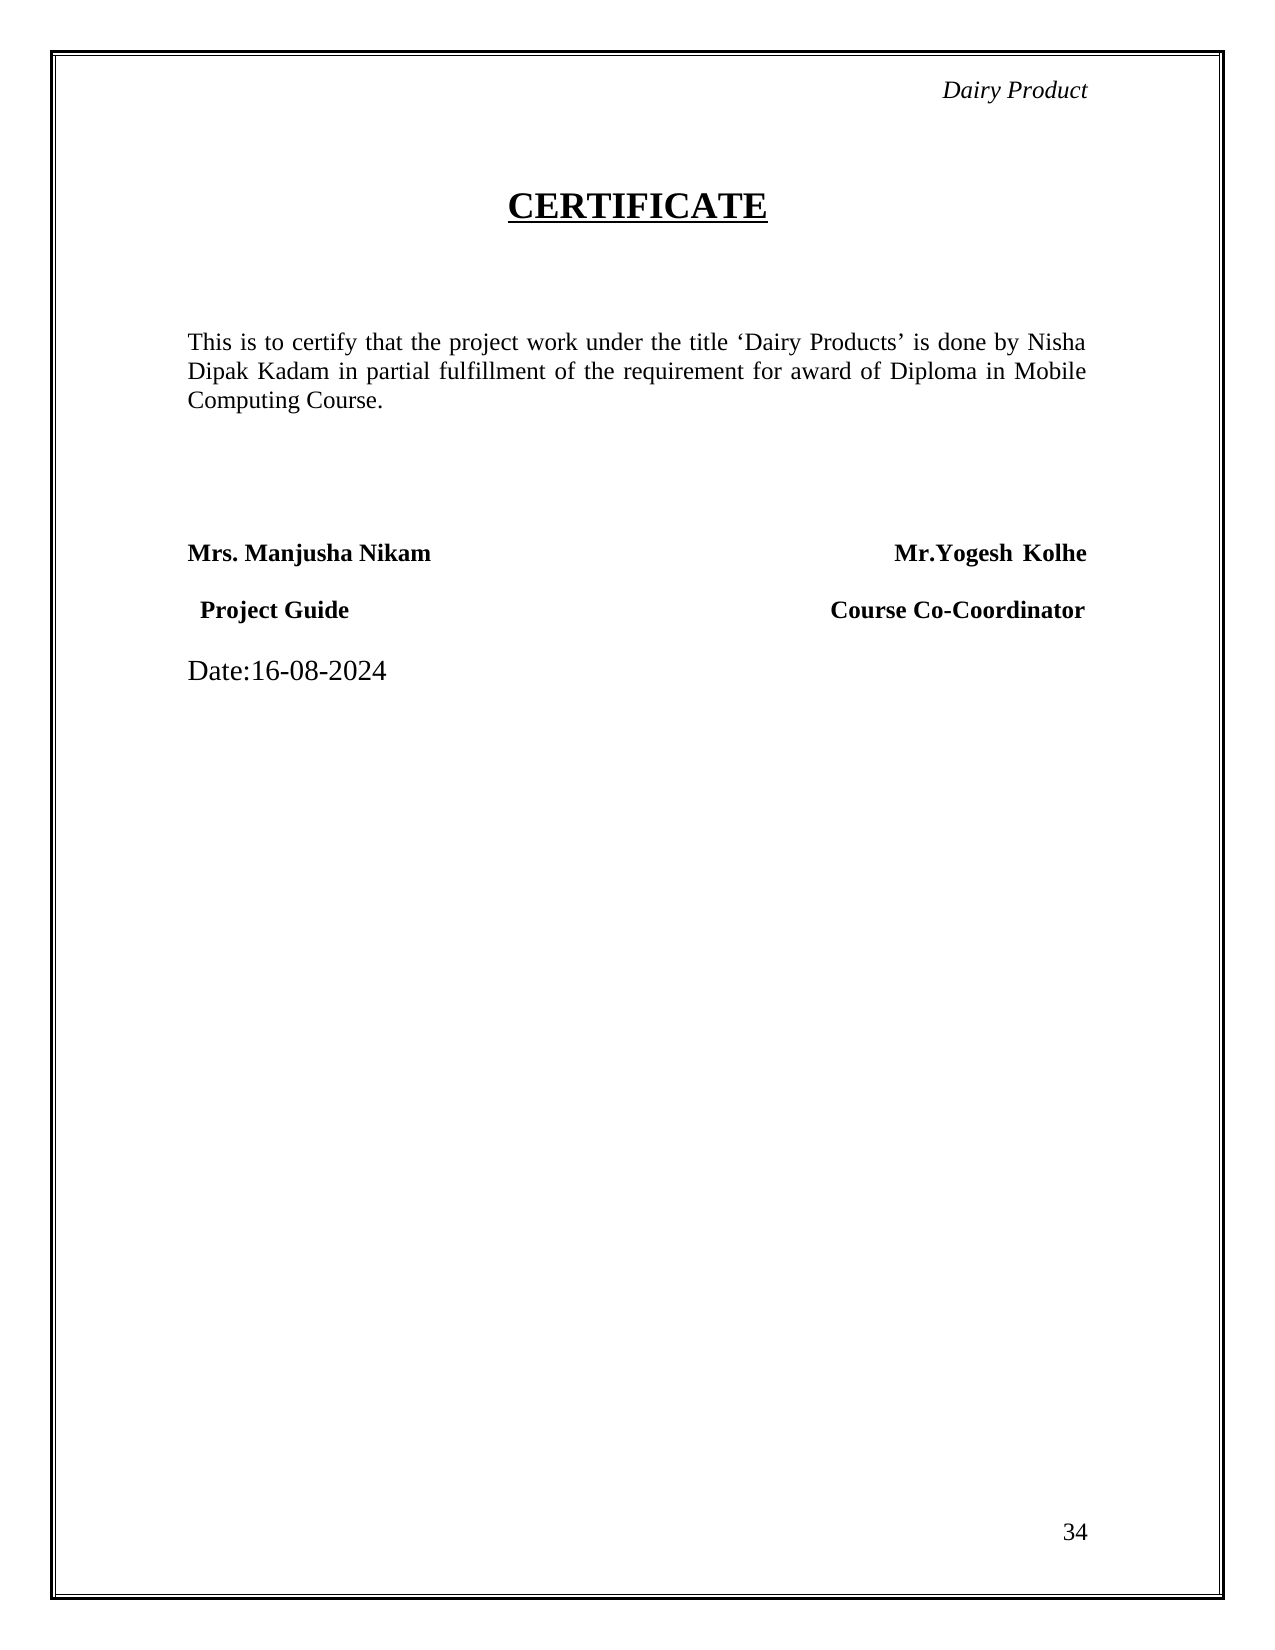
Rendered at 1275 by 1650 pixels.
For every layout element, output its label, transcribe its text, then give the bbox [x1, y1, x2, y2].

text Project Guide Course Co-Coordinator [187, 596, 1087, 653]
text This is to certify that the project work under the title ‘Dairy Products’ is done by Nisha Dipak Kadam in partial fulfillment of the requirement for award of Diploma in Mobile Computing Course. [187, 327, 1087, 413]
text Mrs. Manjusha Nikam Mr.Yogesh Kolhe [187, 538, 1087, 596]
text CERTIFICATE [187, 183, 1087, 227]
text Date:16-08-2024 [187, 653, 1087, 687]
